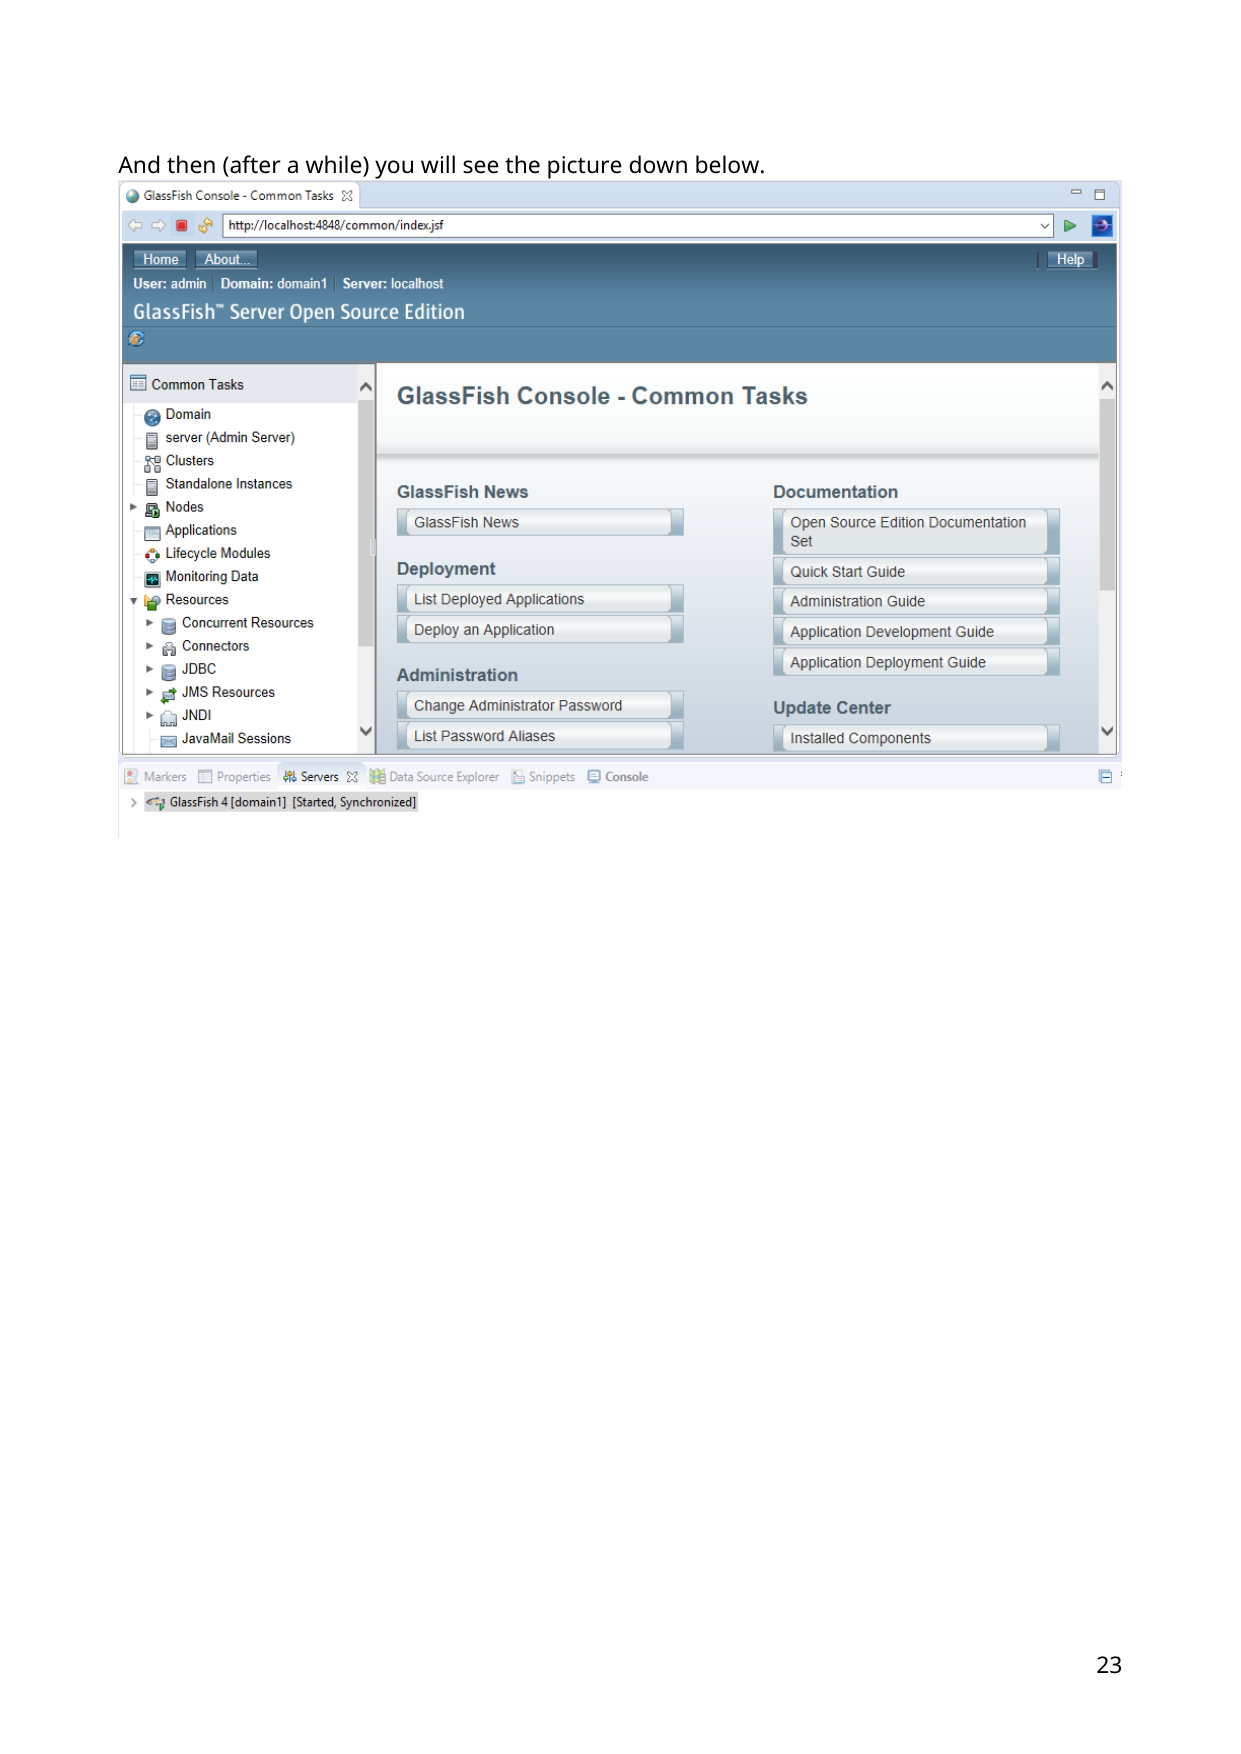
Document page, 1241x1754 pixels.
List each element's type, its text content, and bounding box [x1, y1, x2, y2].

picture [118, 180, 1122, 838]
text And then (after a while) you will see the picture down below. [118, 149, 1122, 180]
